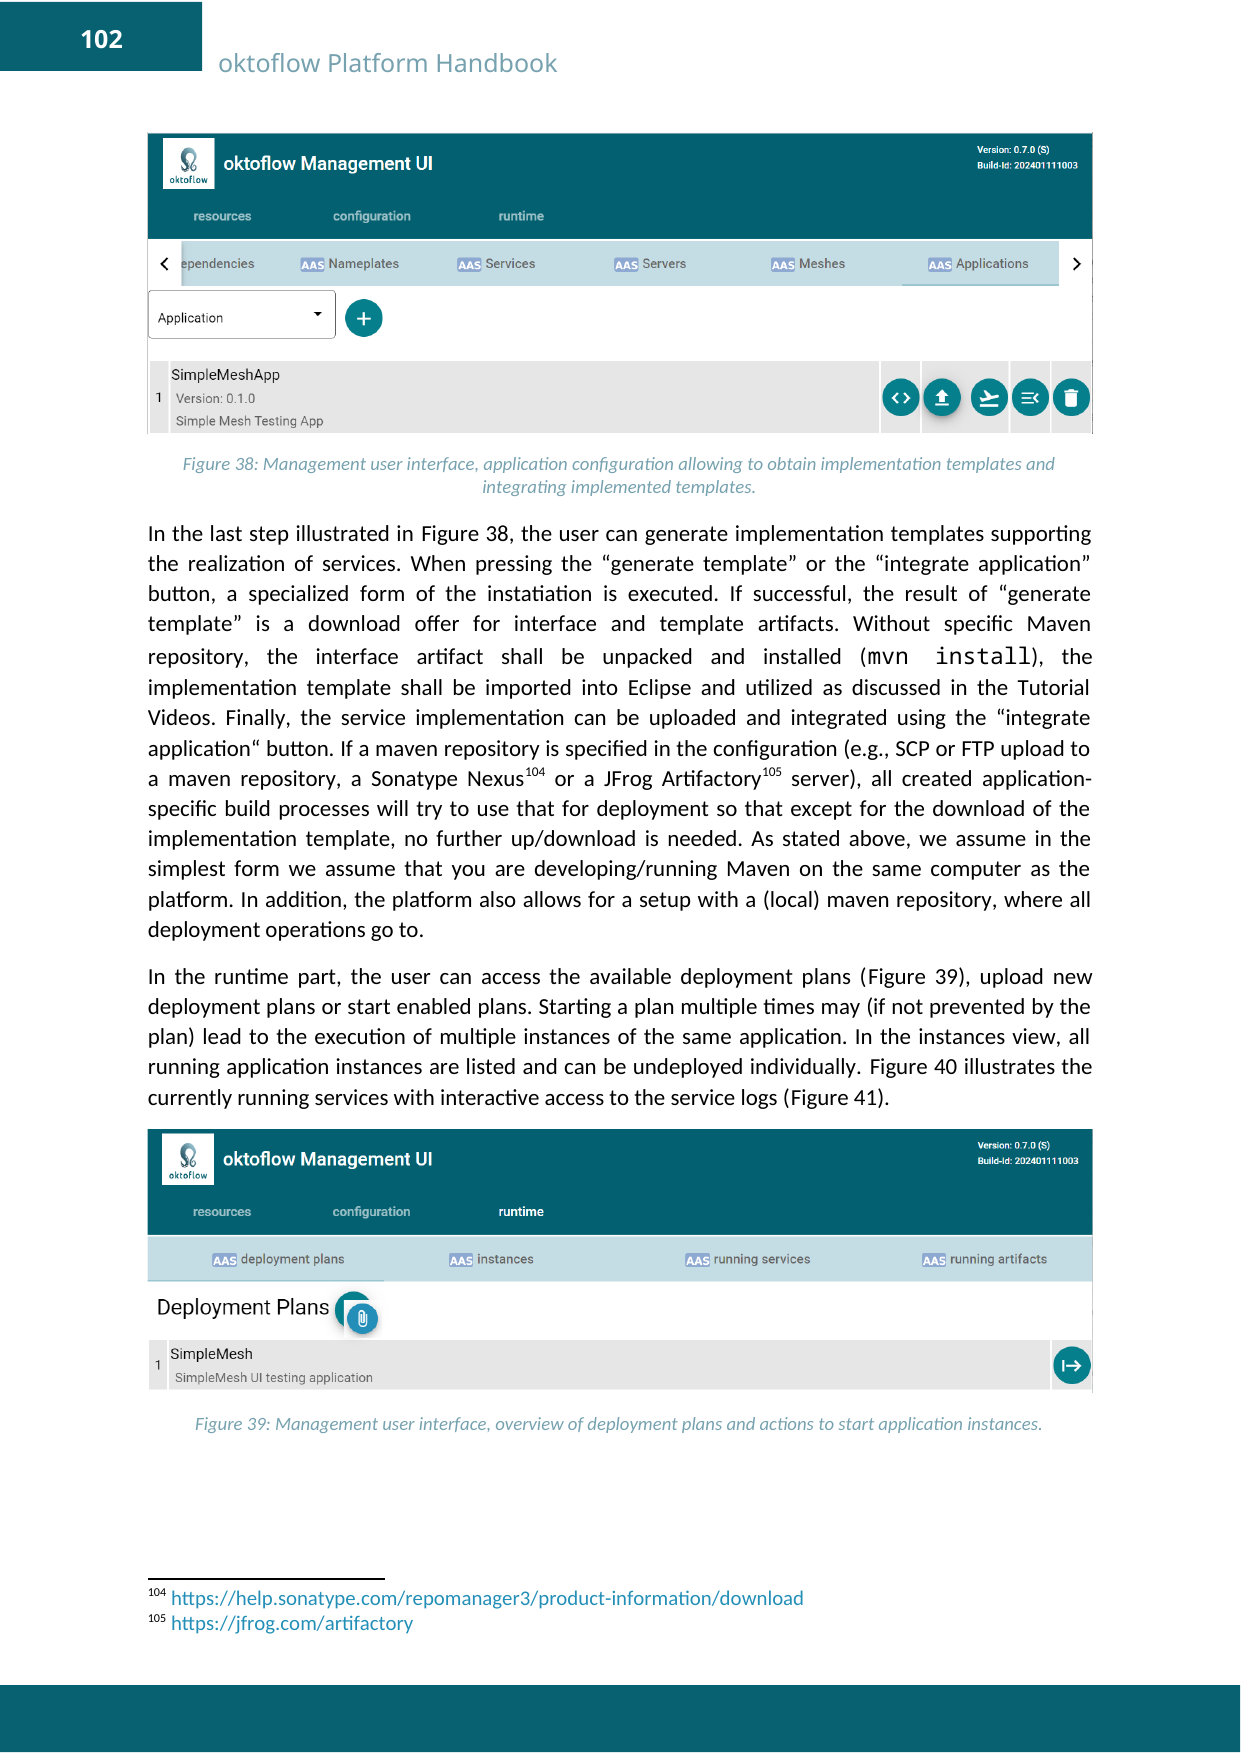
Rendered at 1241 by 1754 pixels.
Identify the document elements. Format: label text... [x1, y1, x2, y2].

picture [147, 1129, 1093, 1393]
text Figure 38: Management user interface, application configuration allowing to obtain implementation templates and integrating implemented templates. [148, 452, 1093, 498]
text In the last step illustrated in Figure 38, the user can generate implementation templates supporting the realization of services. When pressing the “generate template” or the “integrate application” button, a specialized form of the instatiation is executed. If successful, the result of “generate template” is a download offer for interface and template artifacts. Without specific Maven repository, the interface artifact shall be unpacked and installed (mvn install), the implementation template shall be imported into Eclipse and utilized as discussed in the Tutorial Videos. Finally, the service implementation can be uploaded and integrated using the “integrate application“ button. If a maven repository is specified in the configuration (e.g., SCP or FTP upload to a maven repository, a Sonatype Nexus or a JFrog Artifactory server), all created application-specific build processes will try to use that for deployment so that except for the download of the implementation template, no further up/download is needed. As stated above, we assume in the simplest form we assume that you are developing/running Maven on the same computer as the platform. In addition, the platform also allows for a setup with a (local) maven repository, where all deployment operations go to. [148, 519, 1093, 943]
text In the runtime part, the user can access the available deployment plans (Figure 39), upload new deployment plans or start enabled plans. Starting a plan multiple times may (if not prevented by the plan) lead to the execution of multiple instances of the same application. In the instances view, all running application instances are listed and can be undeployed individually. Figure 40 illustrates the currently running services with interactive access to the service logs (Figure 41). [148, 962, 1093, 1111]
text Figure 39: Management user interface, overview of deployment plans and actions to start application instances. [148, 1412, 1093, 1435]
picture [147, 132, 1093, 434]
